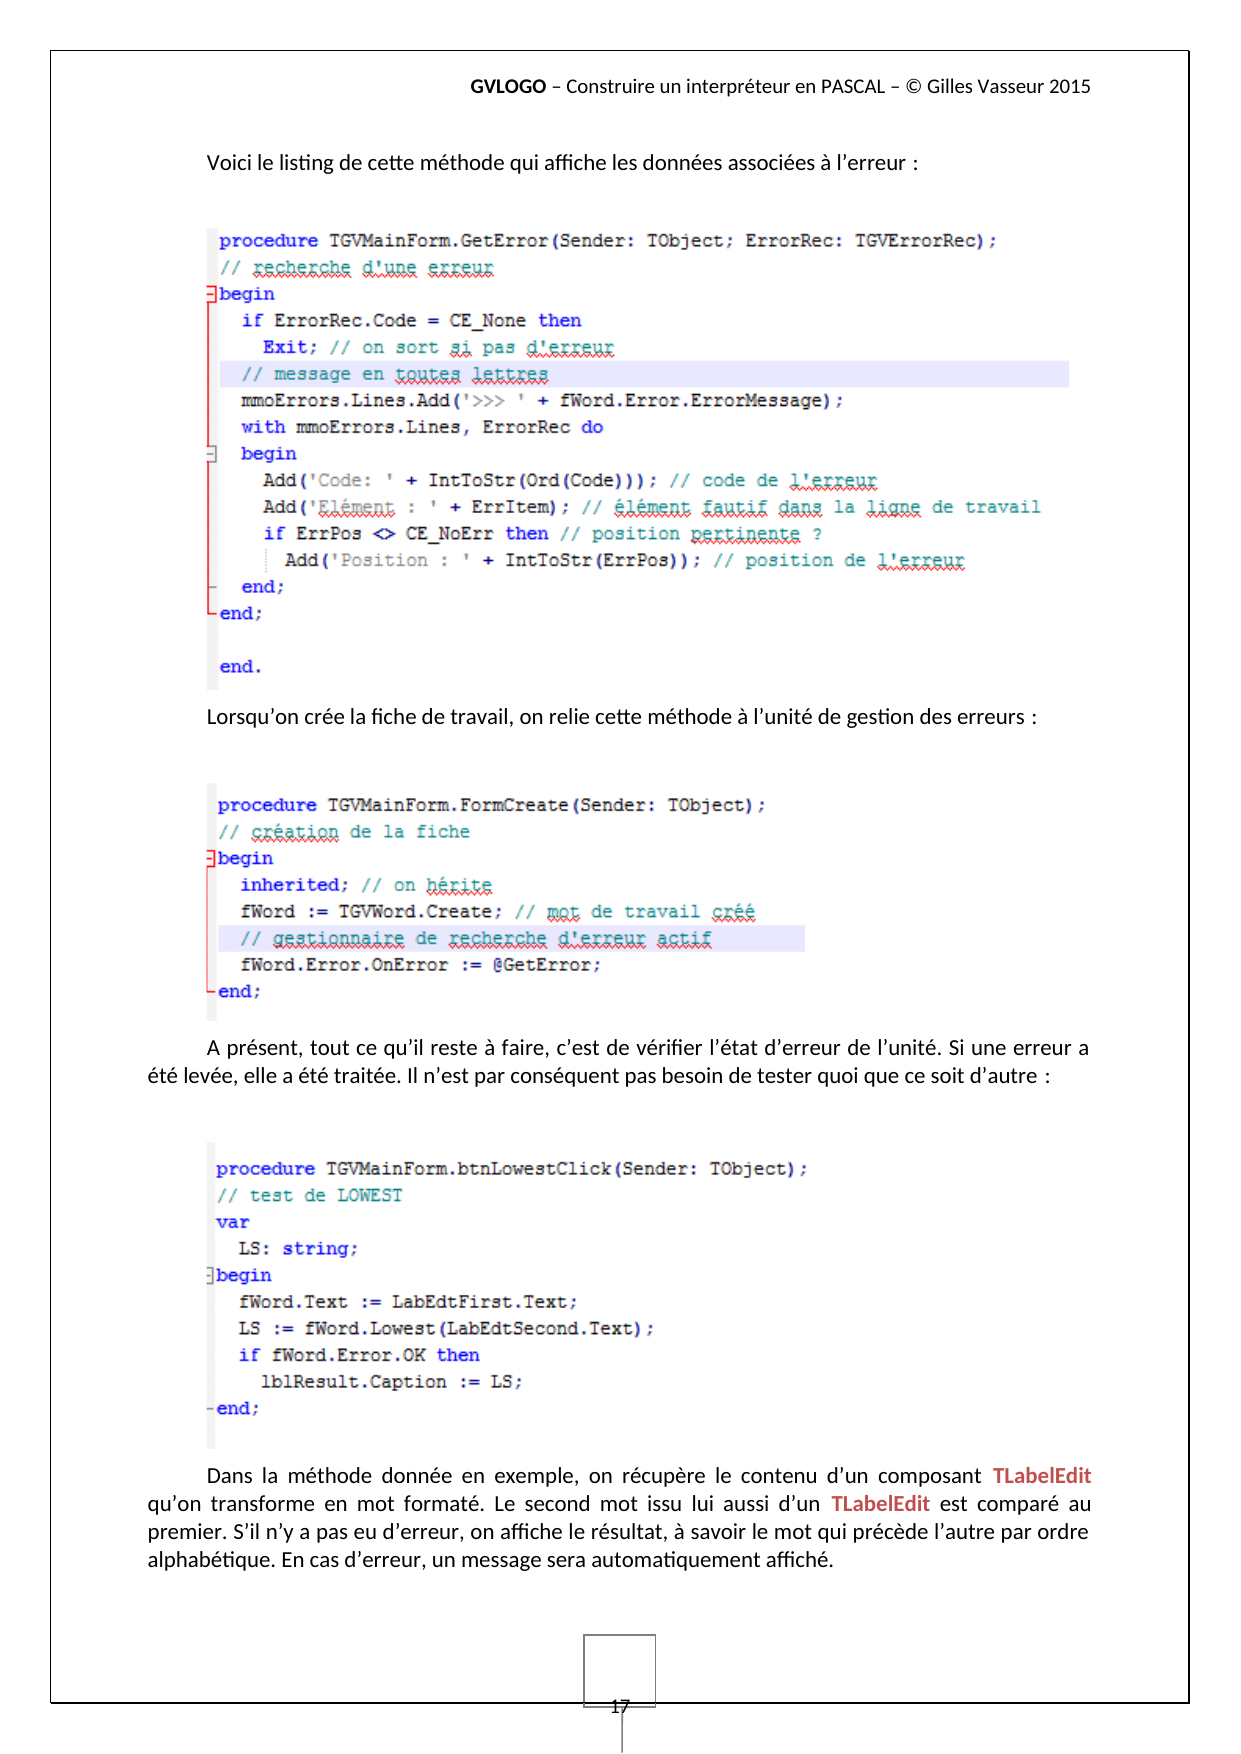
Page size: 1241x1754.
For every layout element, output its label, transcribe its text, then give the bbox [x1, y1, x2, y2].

picture [206, 783, 805, 1021]
text Lorsqu’on crée la fiche de travail, on relie cette méthode à l’unité de gestion des erreurs : [147, 702, 1092, 730]
text Voici le listing de cette méthode qui affiche les données associées à l’erreur : [147, 148, 1092, 176]
text Dans la méthode donnée en exemple, on récupère le contenu d’un composant TLabelEdit qu’on transforme en mot formaté. Le second mot issu lui aussi d’un TLabelEdit est comparé au premier. S’il n’y a pas eu d’erreur, on affiche le résultat, à savoir le mot qui précède l’autre par ordre alphabétique. En cas d’erreur, un message sera automatiquement affiché. [147, 1461, 1092, 1573]
picture [206, 228, 1070, 690]
picture [206, 1142, 837, 1449]
text A présent, tout ce qu’il reste à faire, c’est de vérifier l’état d’erreur de l’unité. Si une erreur a été levée, elle a été traitée. Il n’est par conséquent pas besoin de tester quoi que ce soit d’autre : [147, 1033, 1092, 1089]
